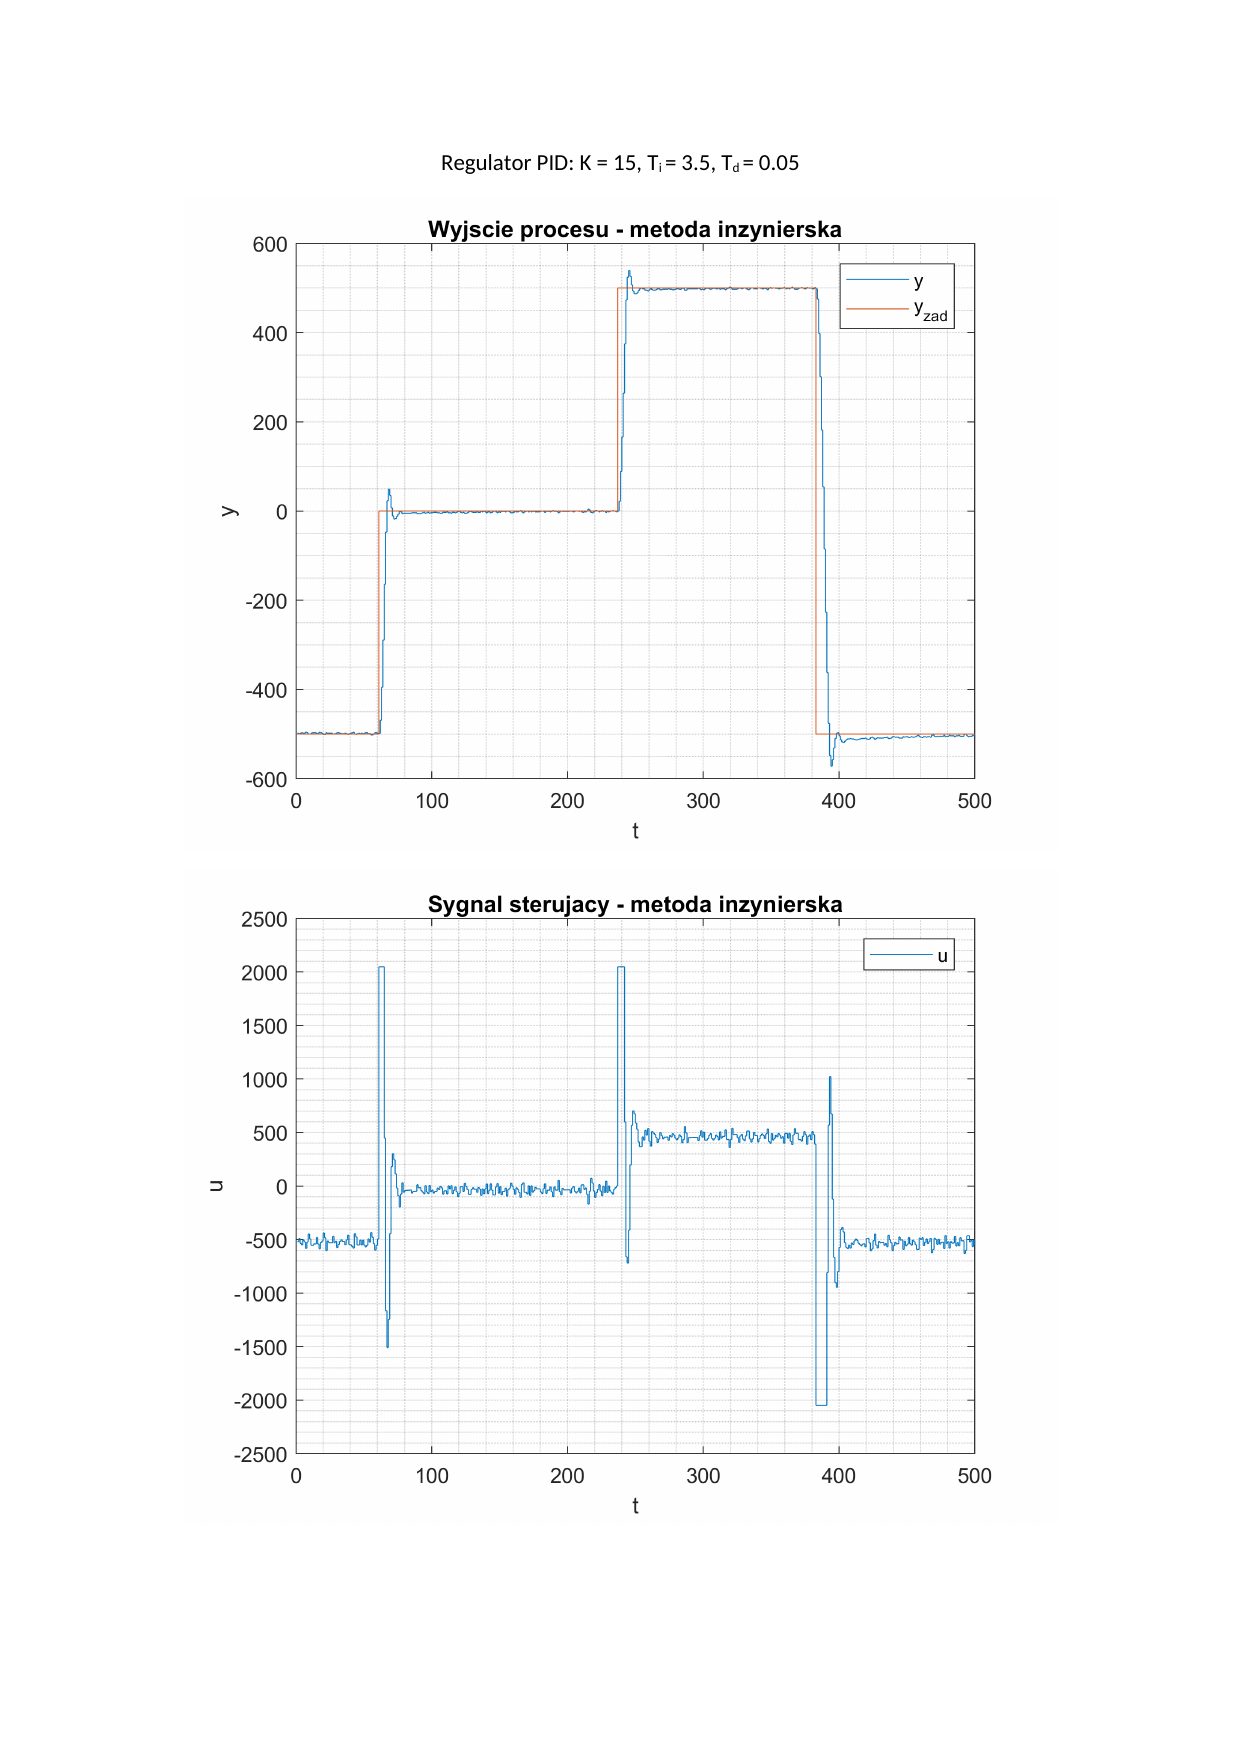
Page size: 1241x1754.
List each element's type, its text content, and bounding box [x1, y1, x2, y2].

picture [182, 194, 1058, 851]
picture [182, 869, 1058, 1526]
text Regulator PID: K = 15, Ti = 3.5, Td = 0.05 [148, 148, 1093, 176]
